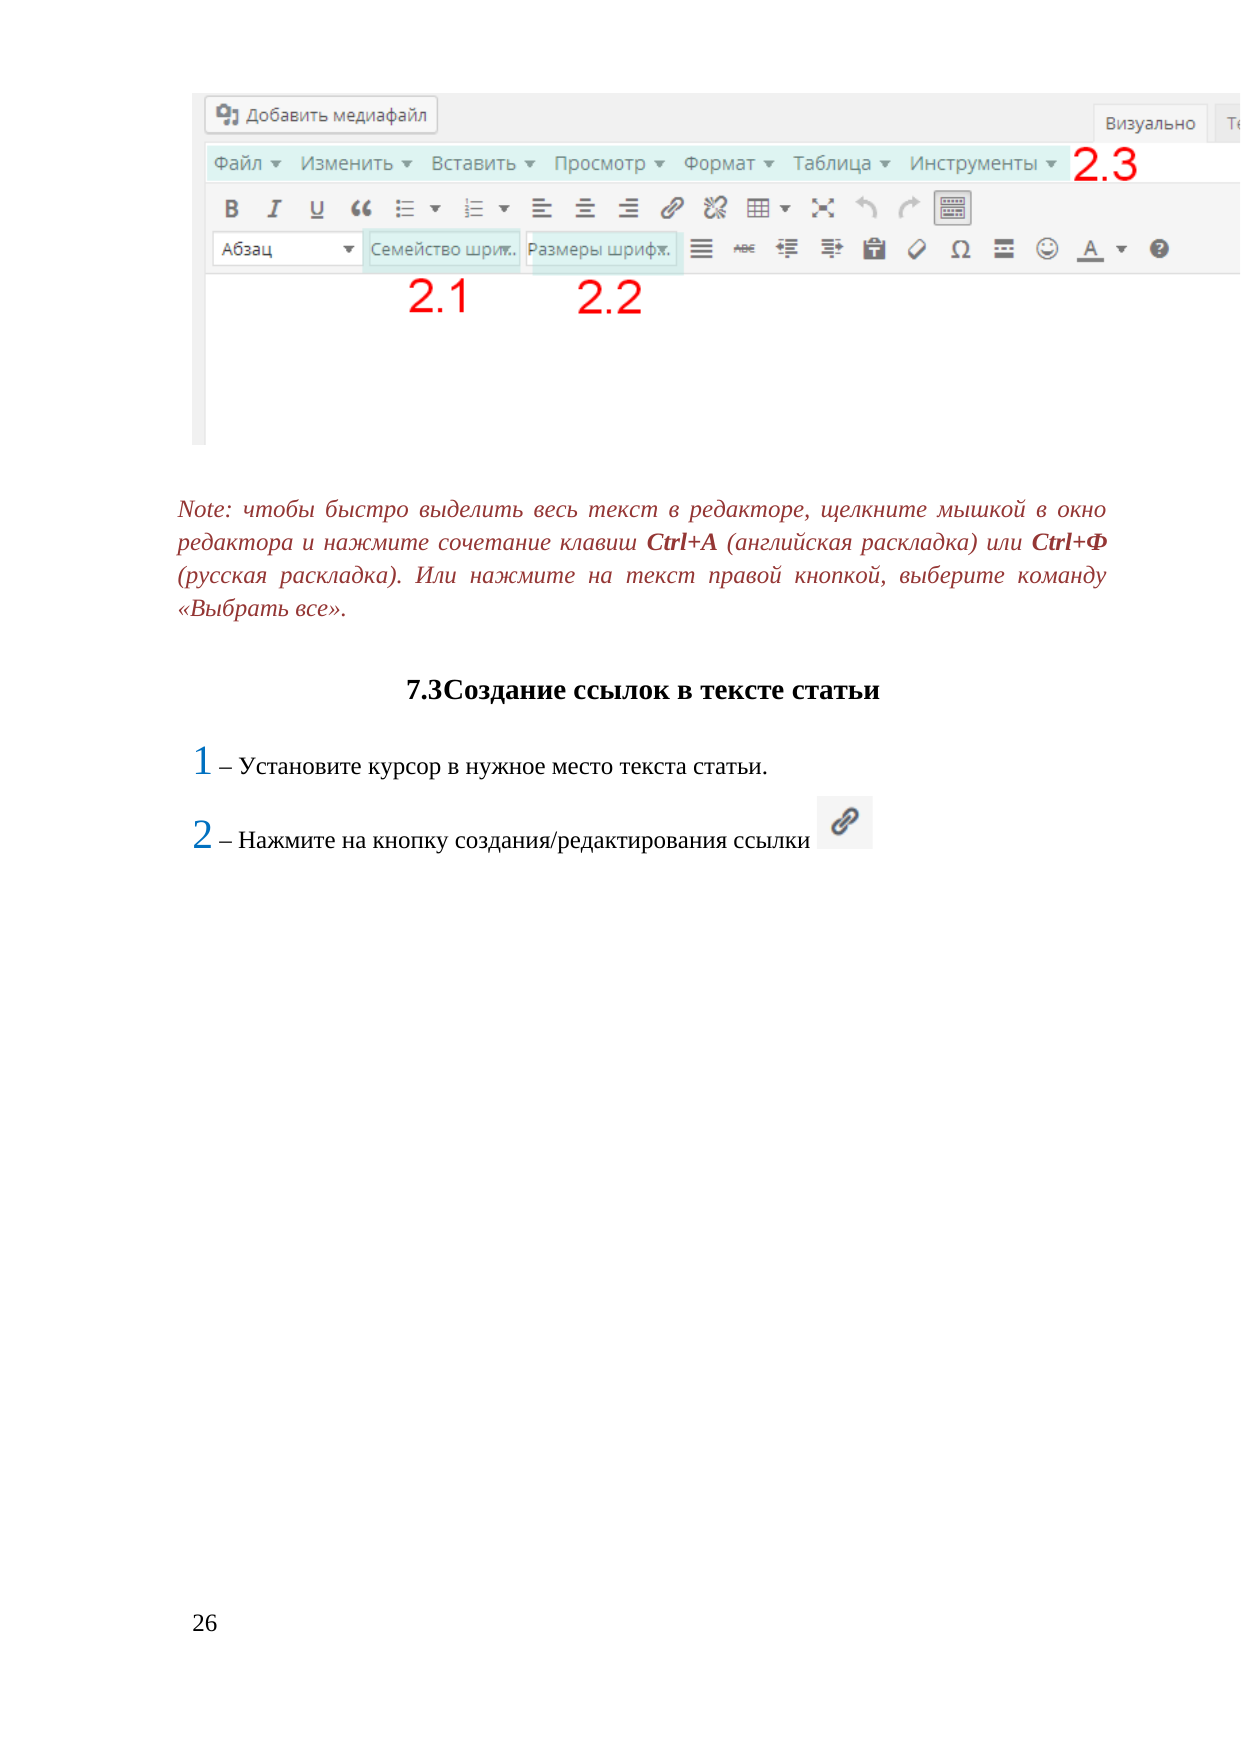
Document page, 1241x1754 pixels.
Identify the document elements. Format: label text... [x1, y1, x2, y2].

text 2 – Нажмите на кнопку создания/редактирования ссылки [118, 797, 1152, 858]
picture [816, 796, 873, 849]
text Создание ссылок в тексте статьи [134, 672, 1152, 705]
text Note: чтобы быстро выделить весь текст в редакторе, щелкните мышкой в окно редактора и нажмите сочетание клавиш Ctrl+A (английская раскладка) или Ctrl+Ф (русская раскладка). Или нажмите на текст правой кнопкой, выберите команду «Выбрать все». [177, 494, 1107, 622]
picture [192, 93, 1241, 445]
text 1 – Установите курсор в нужное место текста статьи. [118, 735, 1152, 783]
